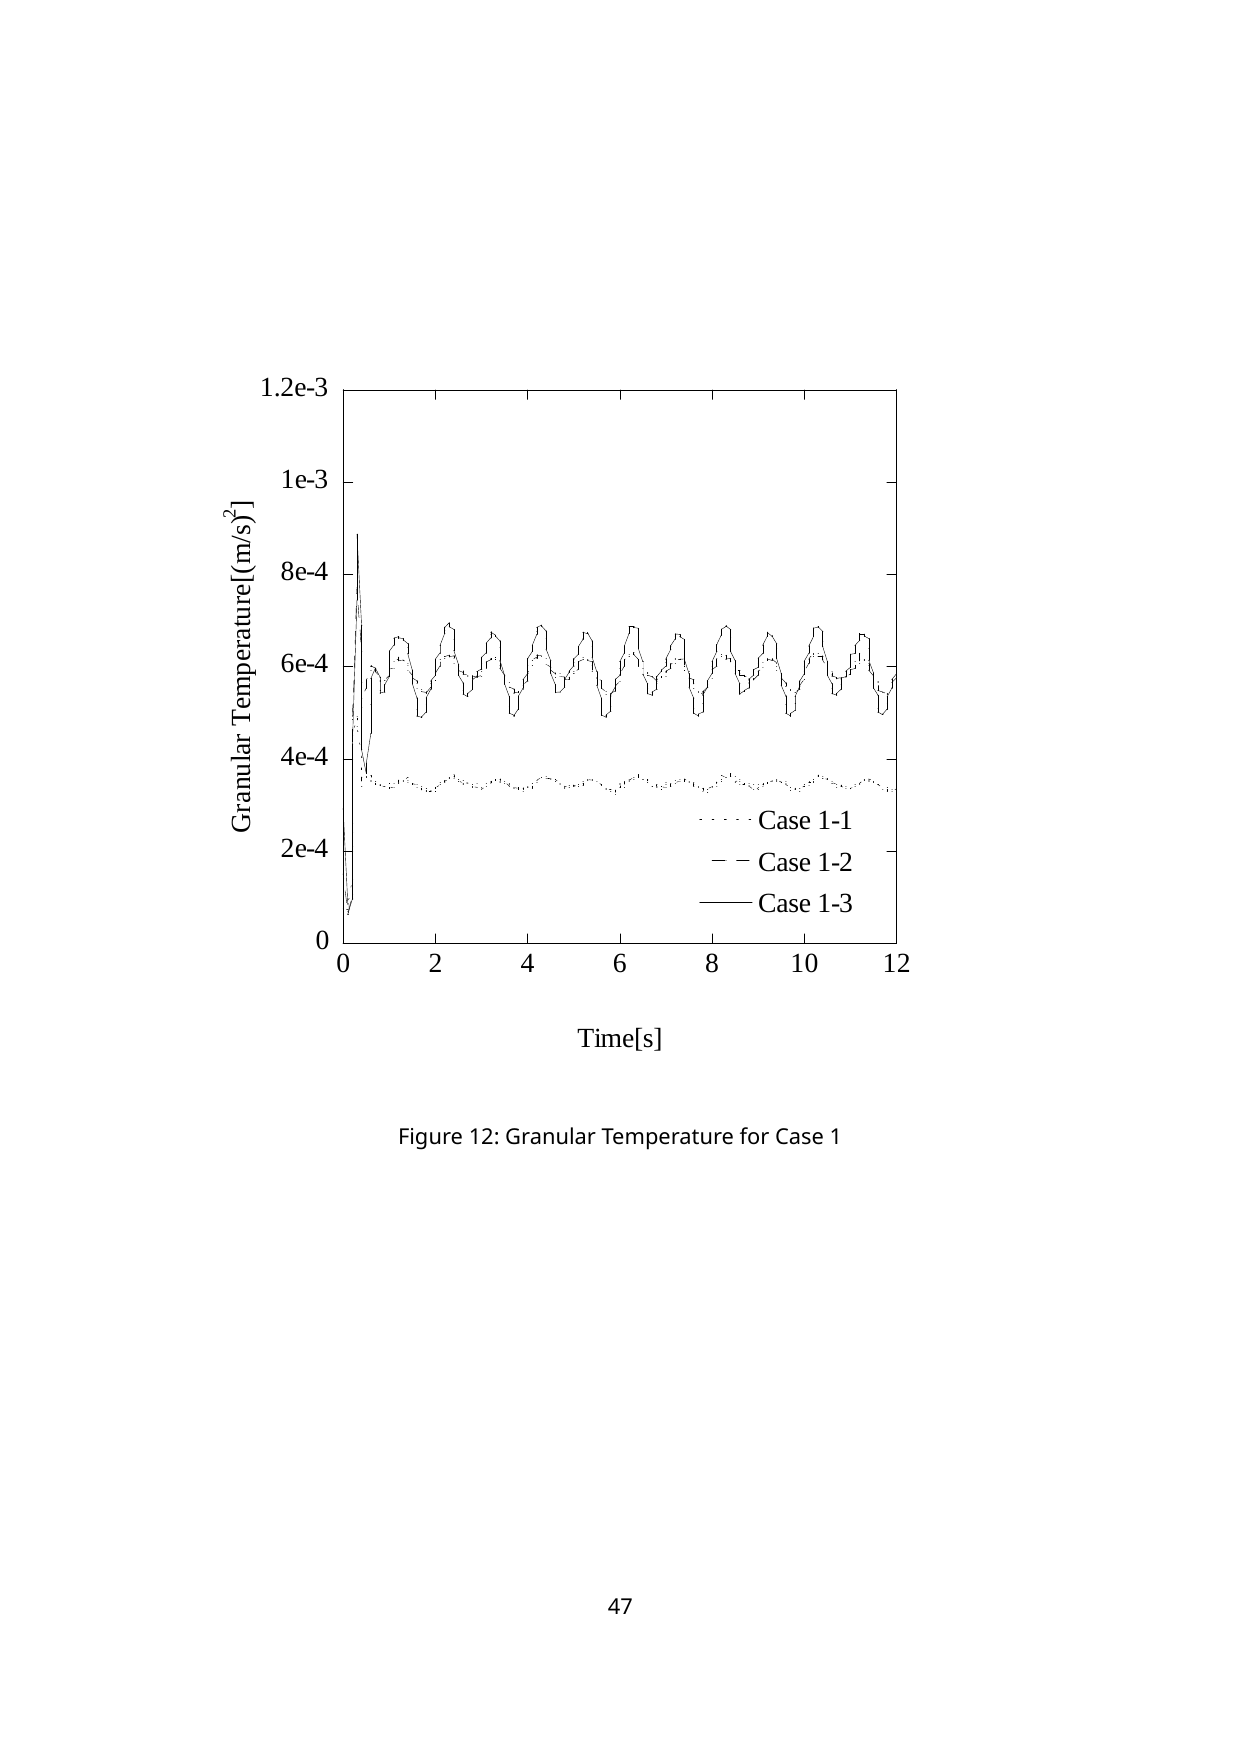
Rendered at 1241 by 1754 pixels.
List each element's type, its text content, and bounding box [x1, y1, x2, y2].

text Figure 12: Granular Temperature for Case 1 [177, 1117, 1063, 1154]
